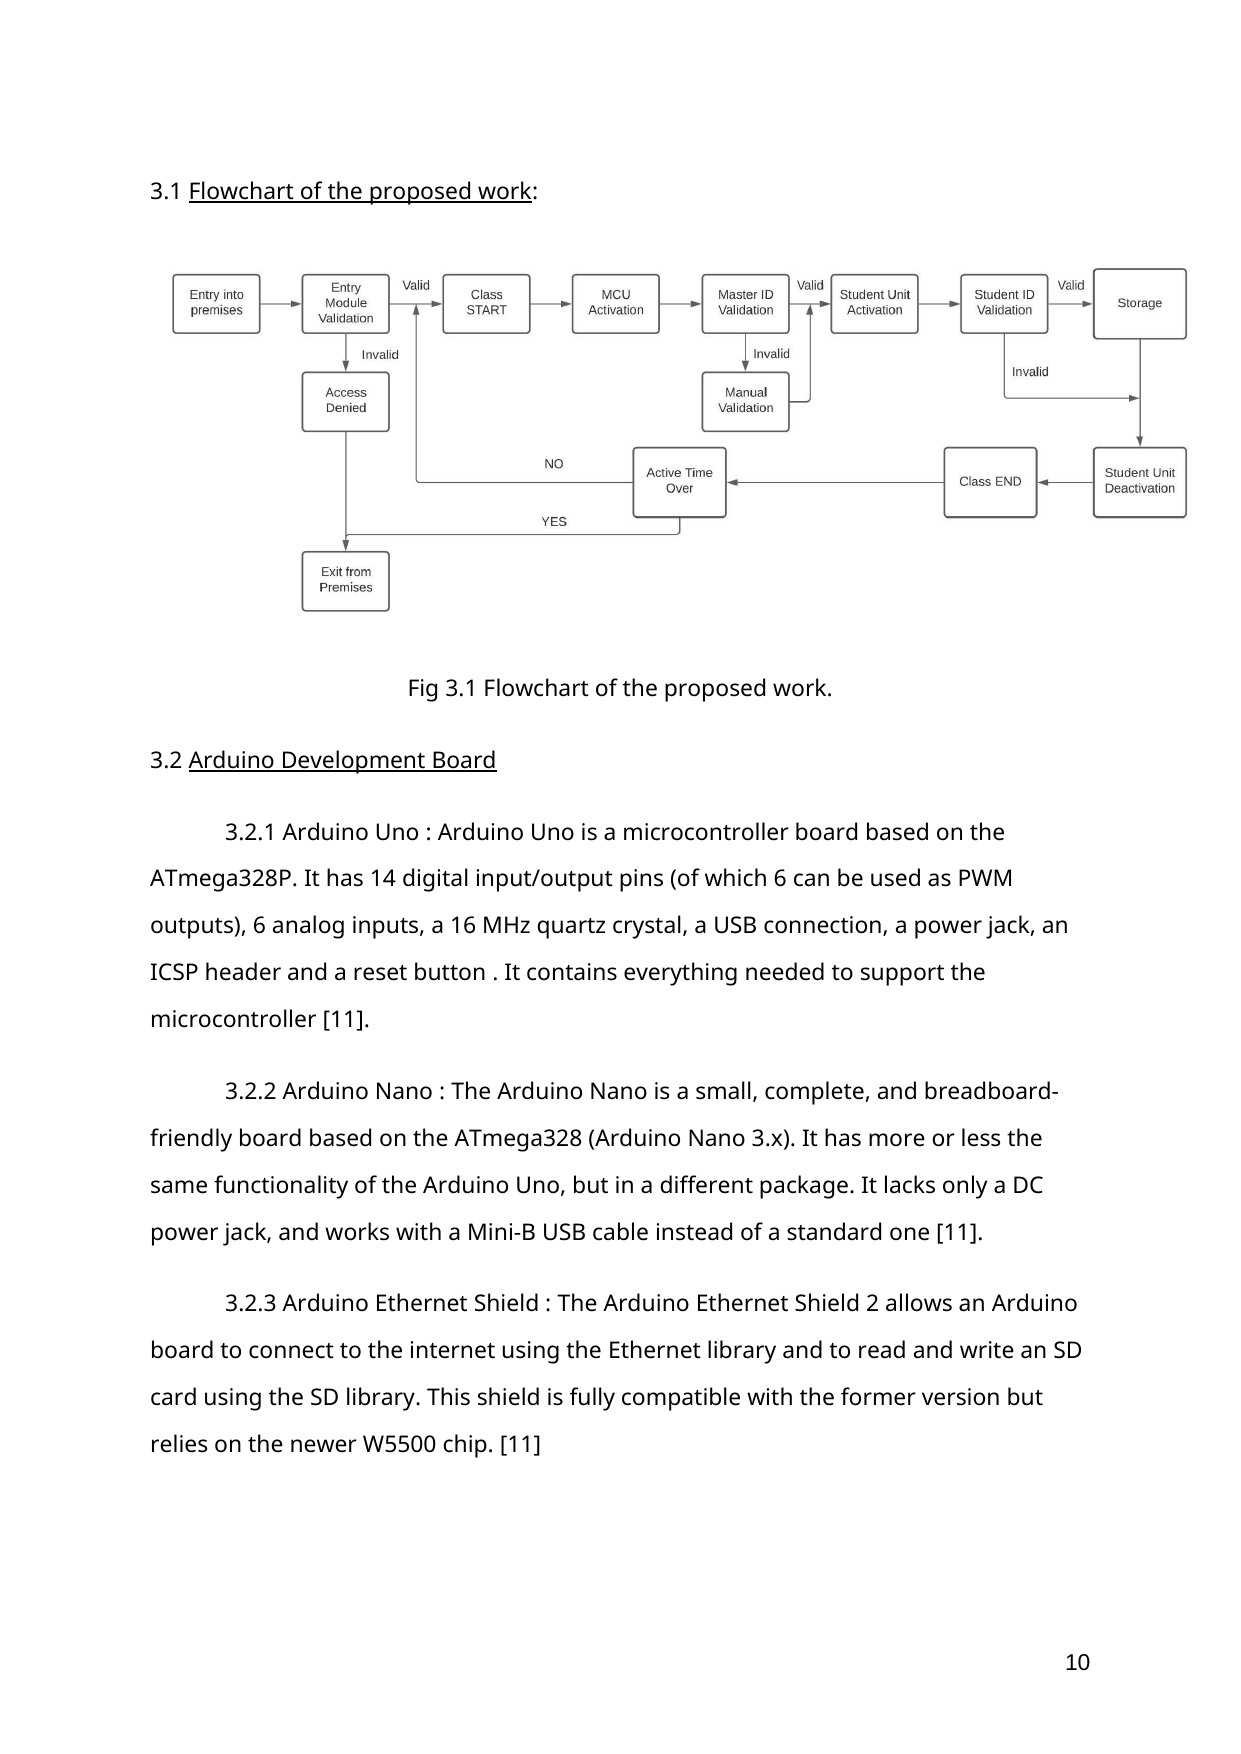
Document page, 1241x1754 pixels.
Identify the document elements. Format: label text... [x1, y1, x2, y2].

picture [150, 246, 1209, 634]
text 3.2.1 Arduino Uno : Arduino Uno is a microcontroller board based on the ATmega328P. It has 14 digital input/output pins (of which 6 can be used as PWM outputs), 6 analog inputs, a 16 MHz quartz crystal, a USB connection, a power jack, an ICSP header and a reset button . It contains everything needed to support the microcontroller [11]. [150, 815, 1090, 1034]
text Fig 3.1 Flowchart of the proposed work. [150, 672, 1090, 703]
text 3.2.3 Arduino Ethernet Shield : The Arduino Ethernet Shield 2 allows an Arduino board to connect to the internet using the Ethernet library and to read and write an SD card using the SD library. This shield is fully compatible with the former version but relies on the newer W5500 chip. [11] [150, 1287, 1090, 1459]
text 3.2 Arduino Development Board [150, 743, 1090, 775]
text 3.1 Flowchart of the proposed work: [150, 175, 1090, 206]
text 3.2.2 Arduino Nano : The Arduino Nano is a small, complete, and breadboard-friendly board based on the ATmega328 (Arduino Nano 3.x). It has more or less the same functionality of the Arduino Uno, but in a different package. It lacks only a DC power jack, and works with a Mini-B USB cable instead of a standard one [11]. [150, 1075, 1090, 1247]
